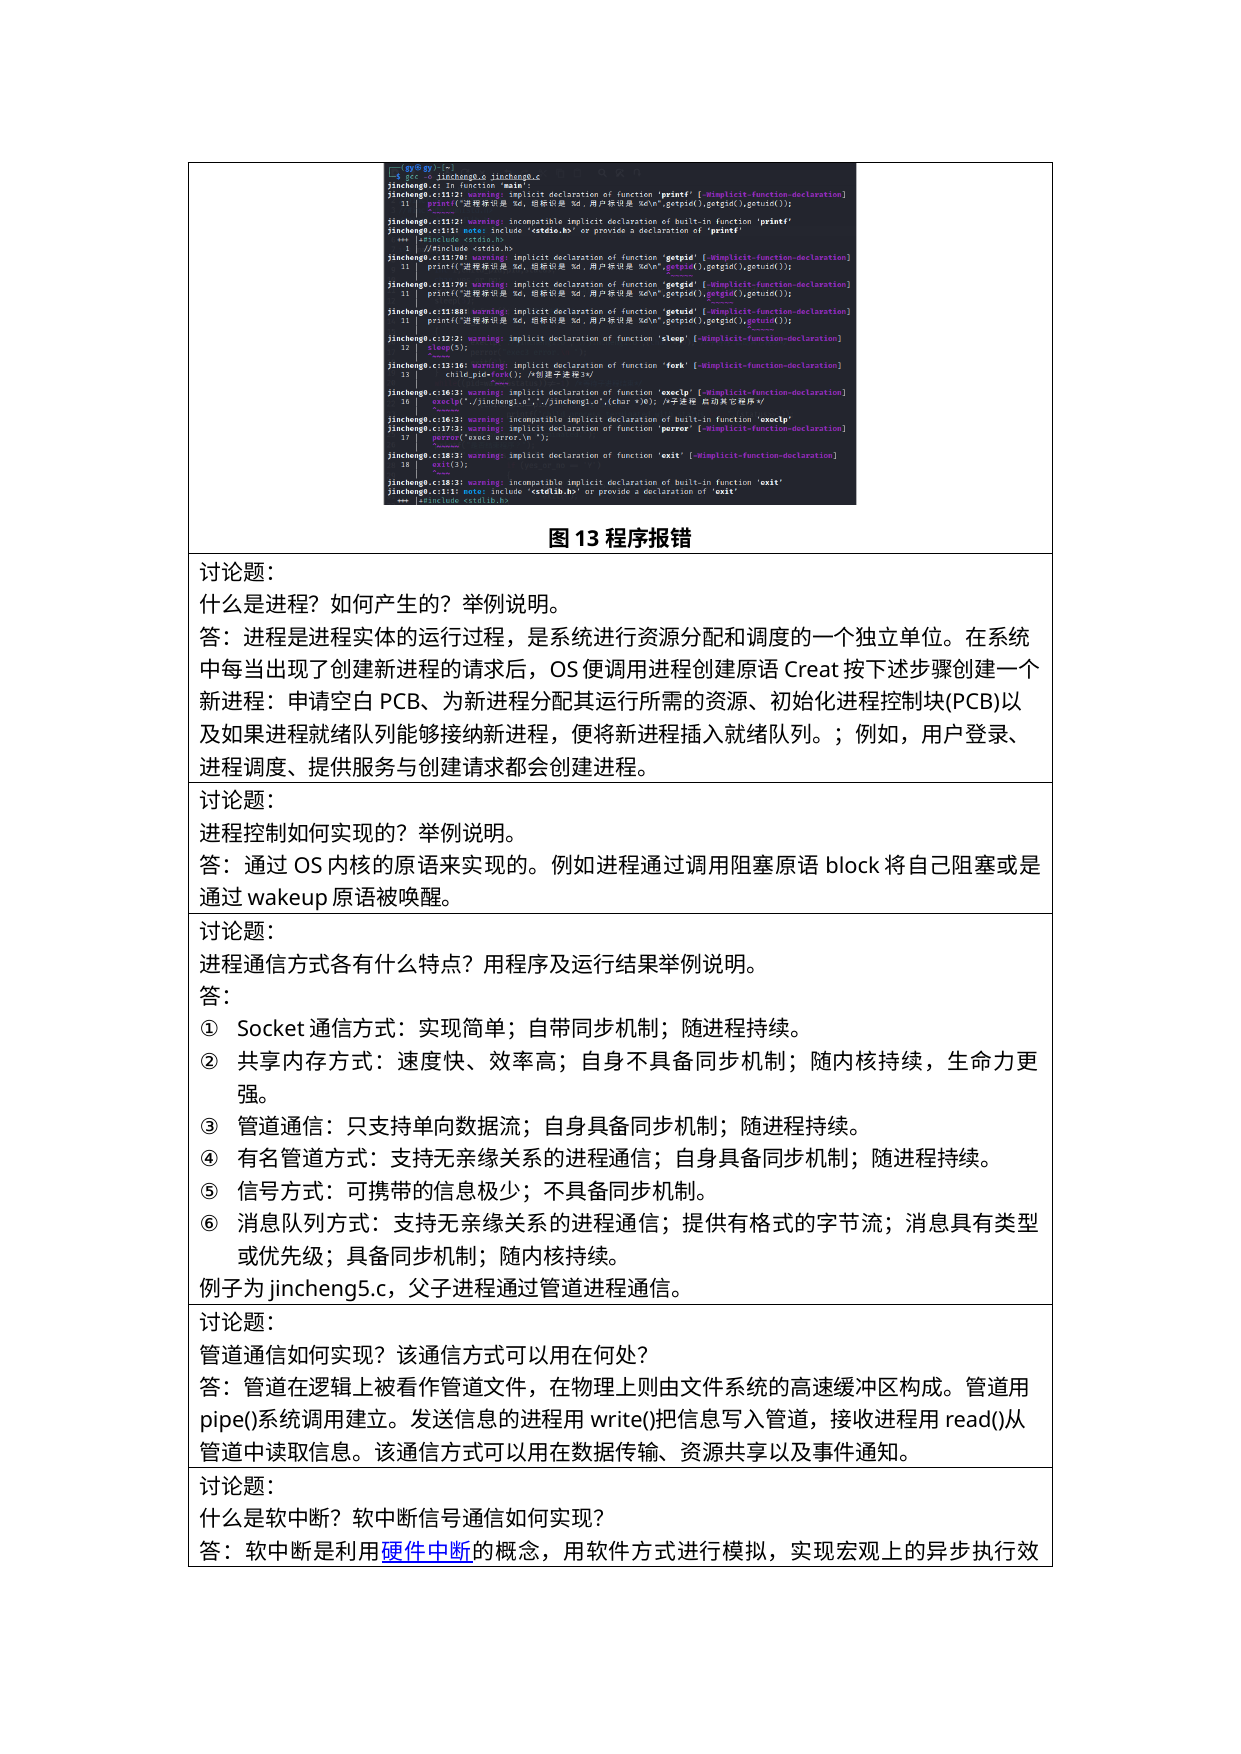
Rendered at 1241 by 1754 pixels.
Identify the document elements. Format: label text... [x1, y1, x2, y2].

table_cell 讨论题： 管道通信如何实现？该通信方式可以用在何处？ 答：管道在逻辑上被看作管道文件，在物理上则由文件系统的高速缓冲区构成。管道用 pipe()系统调用建立。发送信息的进程用 write()把信息写入管道，接收进程用 read()从管道中读取信息。该通信方式可以用在数据传输、资源共享以及事件通知。 [189, 1305, 1052, 1467]
table_cell 讨论题： 进程控制如何实现的？举例说明。 答：通过OS内核的原语来实现的。例如进程通过调用阻塞原语block将自己阻塞或是通过wakeup原语被唤醒。 [189, 783, 1052, 913]
table_cell 讨论题： 进程通信方式各有什么特点？用程序及运行结果举例说明。 答： Socket通信方式：实现简单；自带同步机制；随进程持续。 共享内存方式：速度快、效率高；自身不具备同步机制；随内核持续，生命力更强。 管道通信：只支持单向数据流；自身具备同步机制；随进程持续。 有名管道方式：支持无亲缘关系的进程通信；自身具备同步机制；随进程持续。 信号方式：可携带的信息极少；不具备同步机制。 消息队列方式：支持无亲缘关系的进程通信；提供有格式的字节流；消息具有类型或优先级；具备同步机制；随内核持续。 例子为jincheng5.c，父子进程通过管道进程通信。 [189, 914, 1052, 1304]
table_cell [189, 1468, 1052, 1566]
picture [383, 163, 857, 505]
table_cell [189, 163, 1052, 553]
table_cell 讨论题： 什么是进程？如何产生的？举例说明。 答：进程是进程实体的运行过程，是系统进行资源分配和调度的一个独立单位。在系统中每当出现了创建新进程的请求后，OS便调用进程创建原语Creat按下述步骤创建一个新进程：申请空白 PCB、为新进程分配其运行所需的资源、初始化进程控制块(PCB)以及如果进程就绪队列能够接纳新进程，便将新进程插入就绪队列。；例如，用户登录、进程调度、提供服务与创建请求都会创建进程。 [189, 554, 1052, 782]
